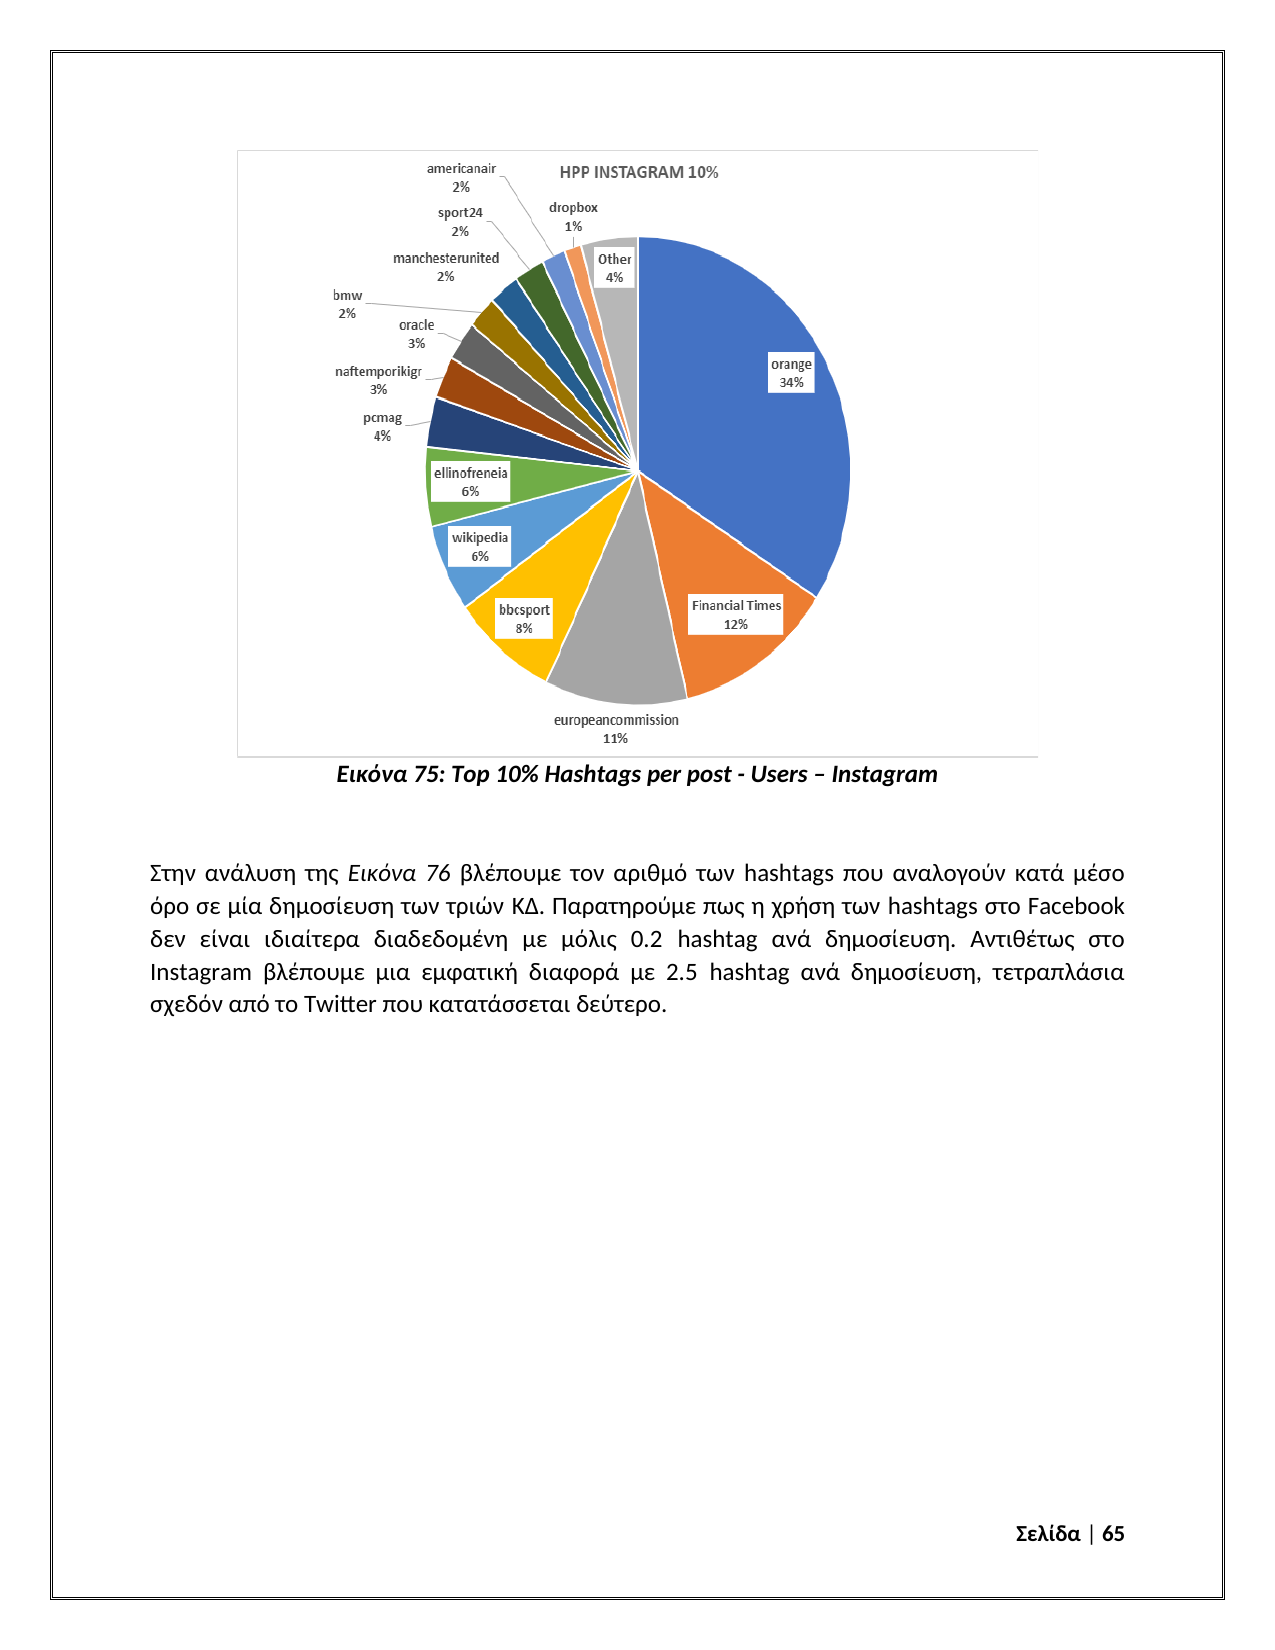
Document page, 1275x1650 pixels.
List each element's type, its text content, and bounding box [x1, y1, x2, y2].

text Εικόνα 75: Top 10% Hashtags per post - Users – Instagram [150, 758, 1125, 788]
text Στην ανάλυση της Εικόνα 76 βλέπουμε τον αριθμό των hashtags που αναλογούν κατά μέσο όρο σε μία δημοσίευση των τριών ΚΔ. Παρατηρούμε πως η χρήση των hashtags στο Facebook δεν είναι ιδιαίτερα διαδεδομένη με μόλις 0.2 hashtag ανά δημοσίευση. Αντιθέτως στο Instagram βλέπουμε μια εμφατική διαφορά με 2.5 hashtag ανά δημοσίευση, τετραπλάσια σχεδόν από το Twitter που κατατάσσεται δεύτερο. [150, 857, 1125, 1019]
picture [236, 150, 1039, 758]
